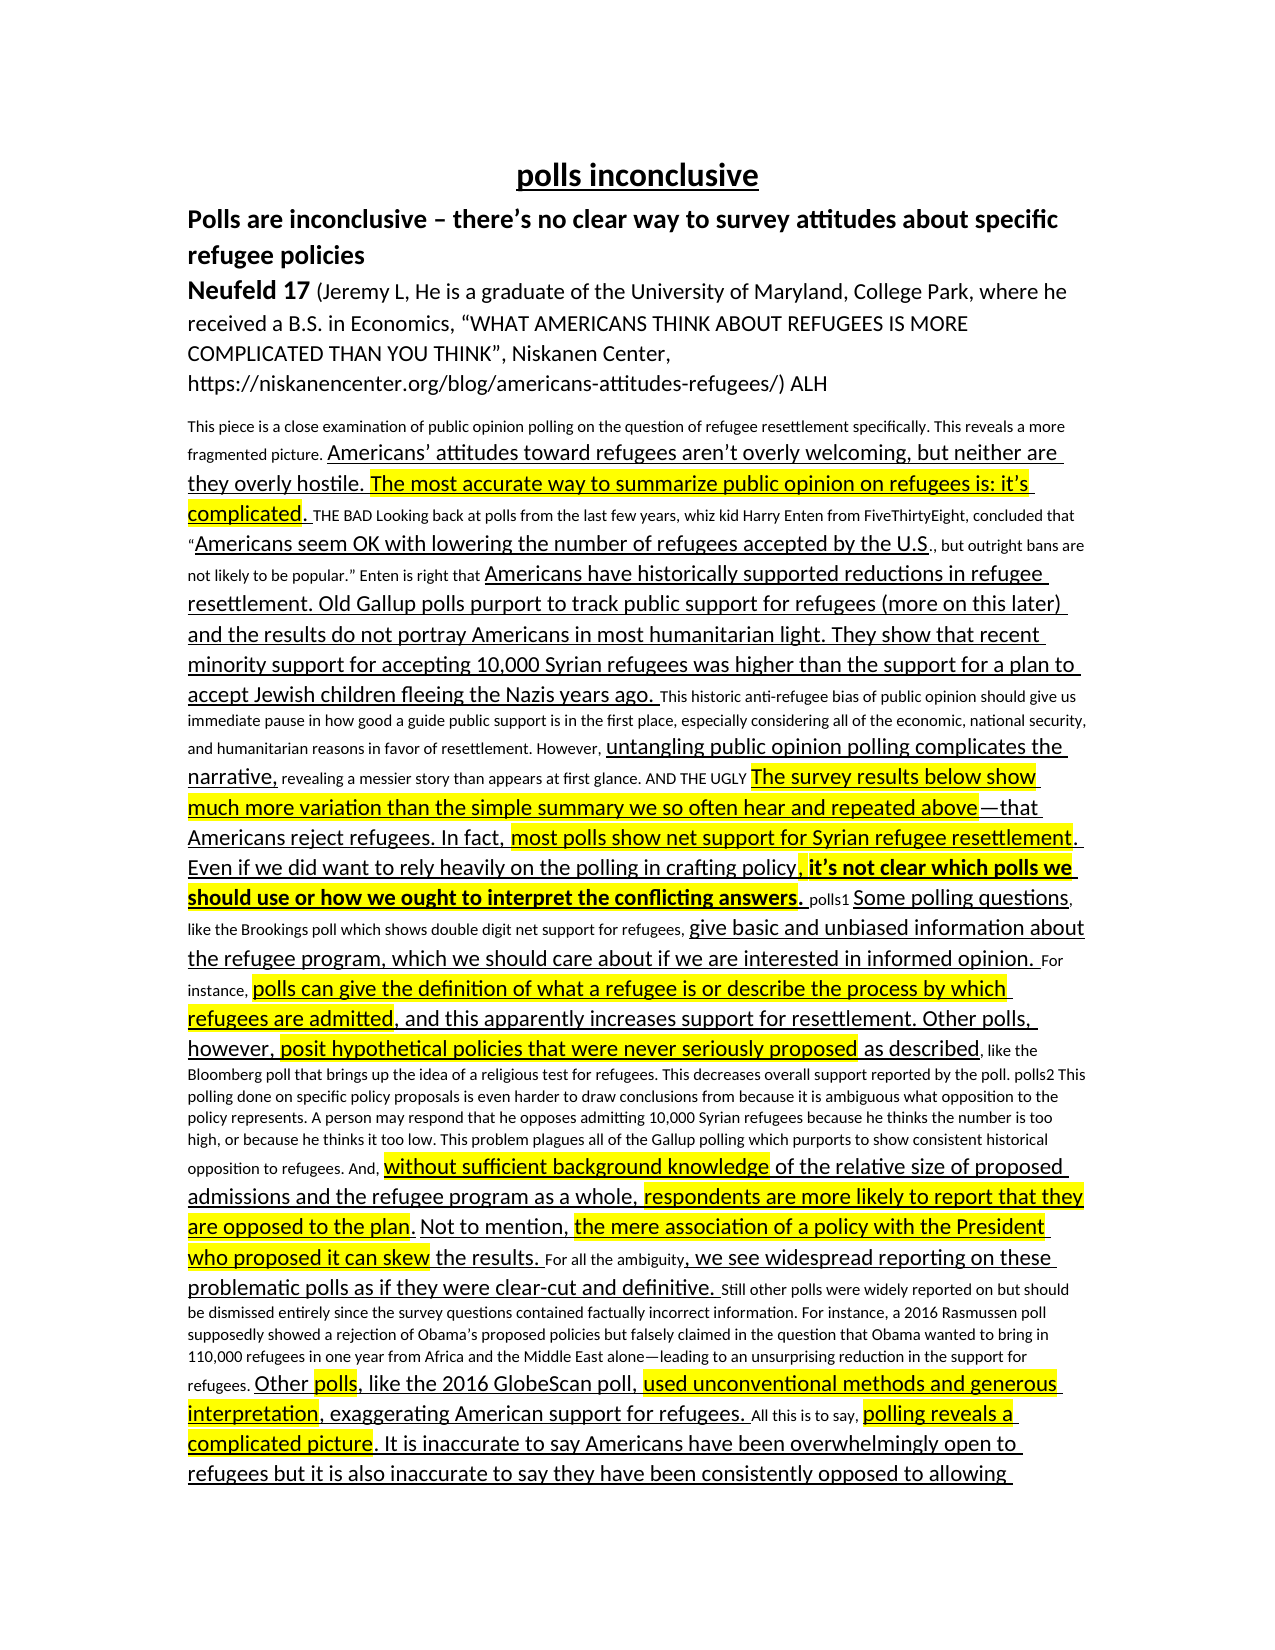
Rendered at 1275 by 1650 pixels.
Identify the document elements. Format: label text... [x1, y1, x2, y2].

subtitle Polls are inconclusive – there’s no clear way to survey attitudes about specific refugee policies [187, 202, 1087, 271]
subtitle polls inconclusive [187, 154, 1087, 195]
text Neufeld 17 (Jeremy L, He is a graduate of the University of Maryland, College Park, where he received a B.S. in Economics, “WHAT AMERICANS THINK ABOUT REFUGEES IS MORE COMPLICATED THAN YOU THINK”, Niskanen Center, https://niskanencenter.org/blog/americans-attitudes-refugees/) ALH [187, 273, 1087, 397]
